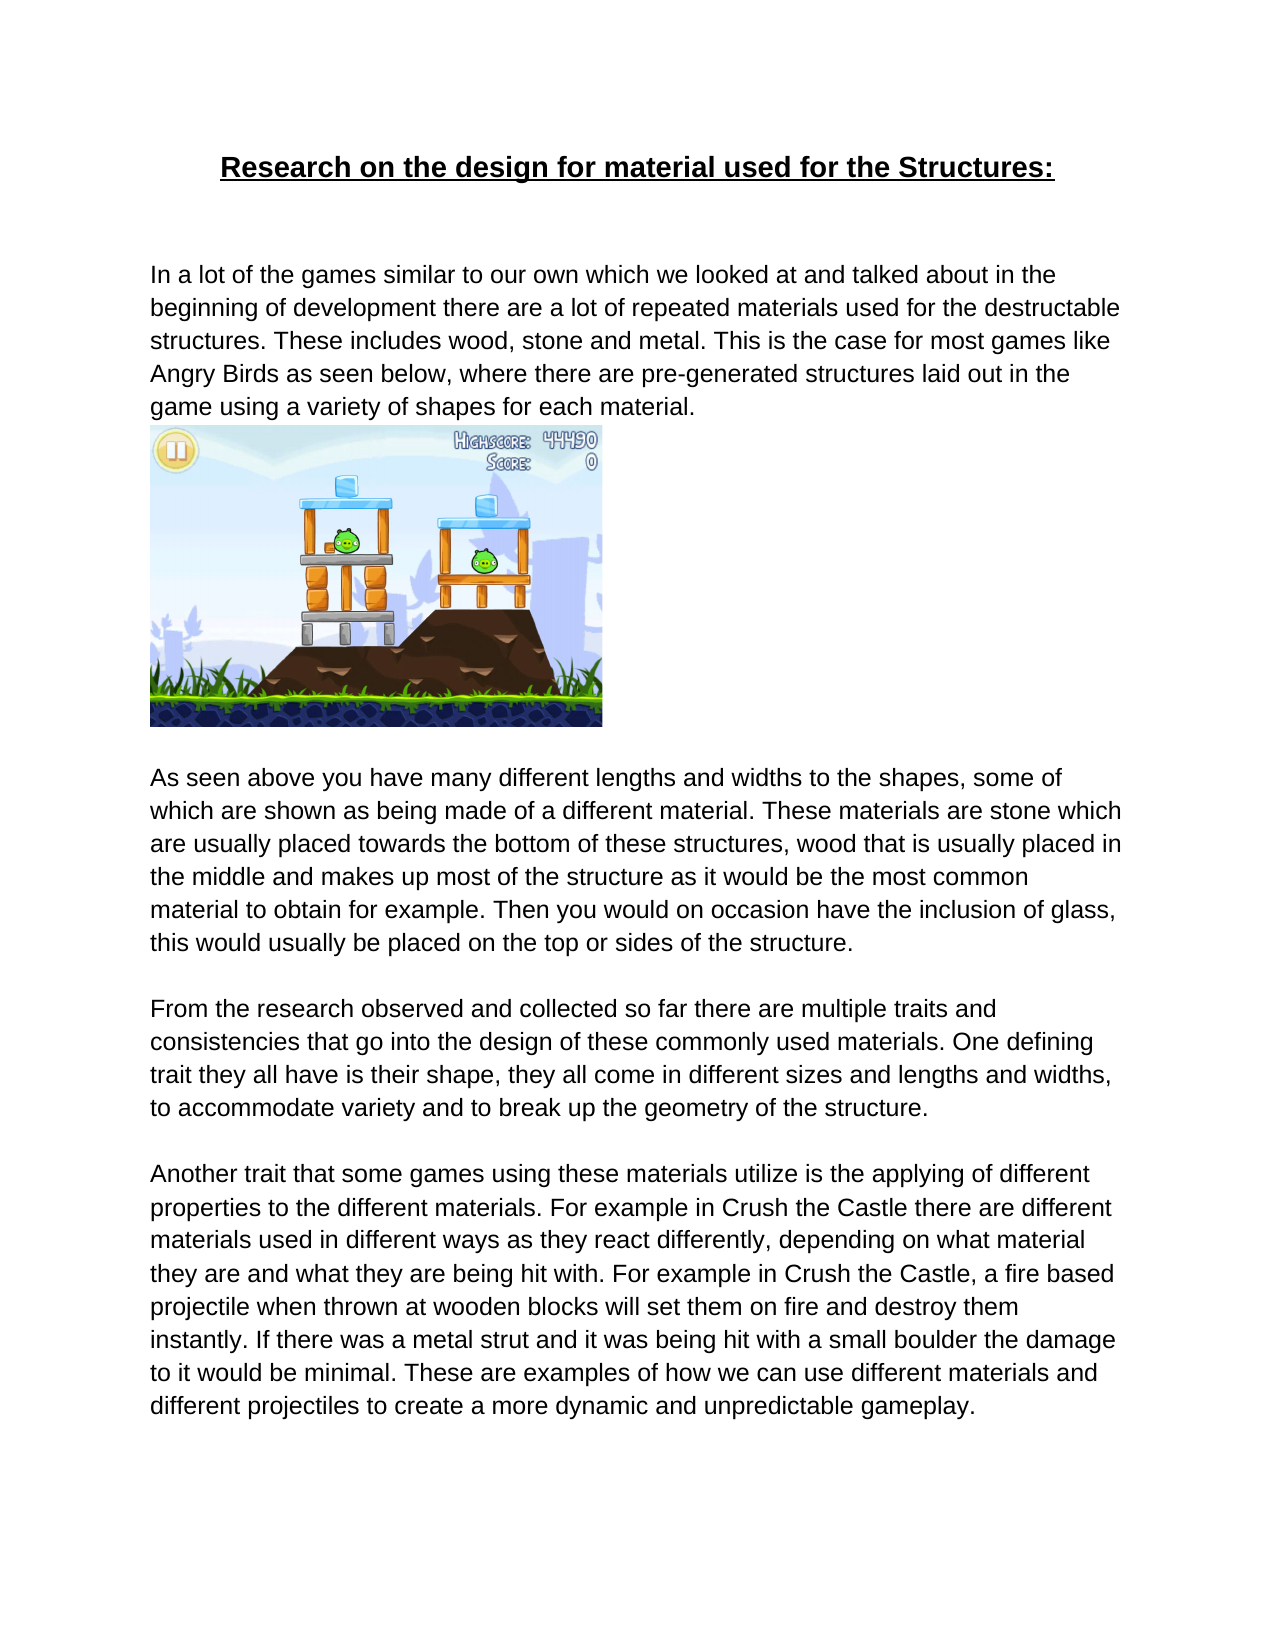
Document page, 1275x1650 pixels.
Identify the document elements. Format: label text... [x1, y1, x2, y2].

text In a lot of the games similar to our own which we looked at and talked about in the beginning of development there are a lot of repeated materials used for the destructable structures. These includes wood, stone and metal. This is the case for most games like Angry Birds as seen below, where there are pre-generated structures laid out in the game using a variety of shapes for each material. [150, 260, 1125, 421]
text As seen above you have many different lengths and widths to the shapes, some of which are shown as being made of a different material. These materials are stone which are usually placed towards the bottom of these structures, wood that is usually placed in the middle and makes up most of the structure as it would be the most common material to obtain for example. Then you would on occasion have the inclusion of glass, this would usually be placed on the top or sides of the structure. [150, 763, 1125, 957]
text From the research observed and collected so far there are multiple traits and consistencies that go into the design of these commonly used materials. One defining trait they all have is their shape, they all come in different sizes and lengths and widths, to accommodate variety and to break up the geometry of the structure. [150, 994, 1125, 1122]
text Another trait that some games using these materials utilize is the applying of different properties to the different materials. For example in Crush the Castle there are different materials used in different ways as they react differently, depending on what material they are and what they are being hit with. For example in Crush the Castle, a fire based projectile when thrown at wooden blocks will set them on fire and destroy them instantly. If there was a metal strut and it was being hit with a small boulder the damage to it would be minimal. These are examples of how we can use different materials and different projectiles to create a more dynamic and unpredictable gameplay. [150, 1159, 1125, 1419]
picture [150, 425, 603, 727]
text Research on the design for material used for the Structures: [150, 150, 1125, 183]
